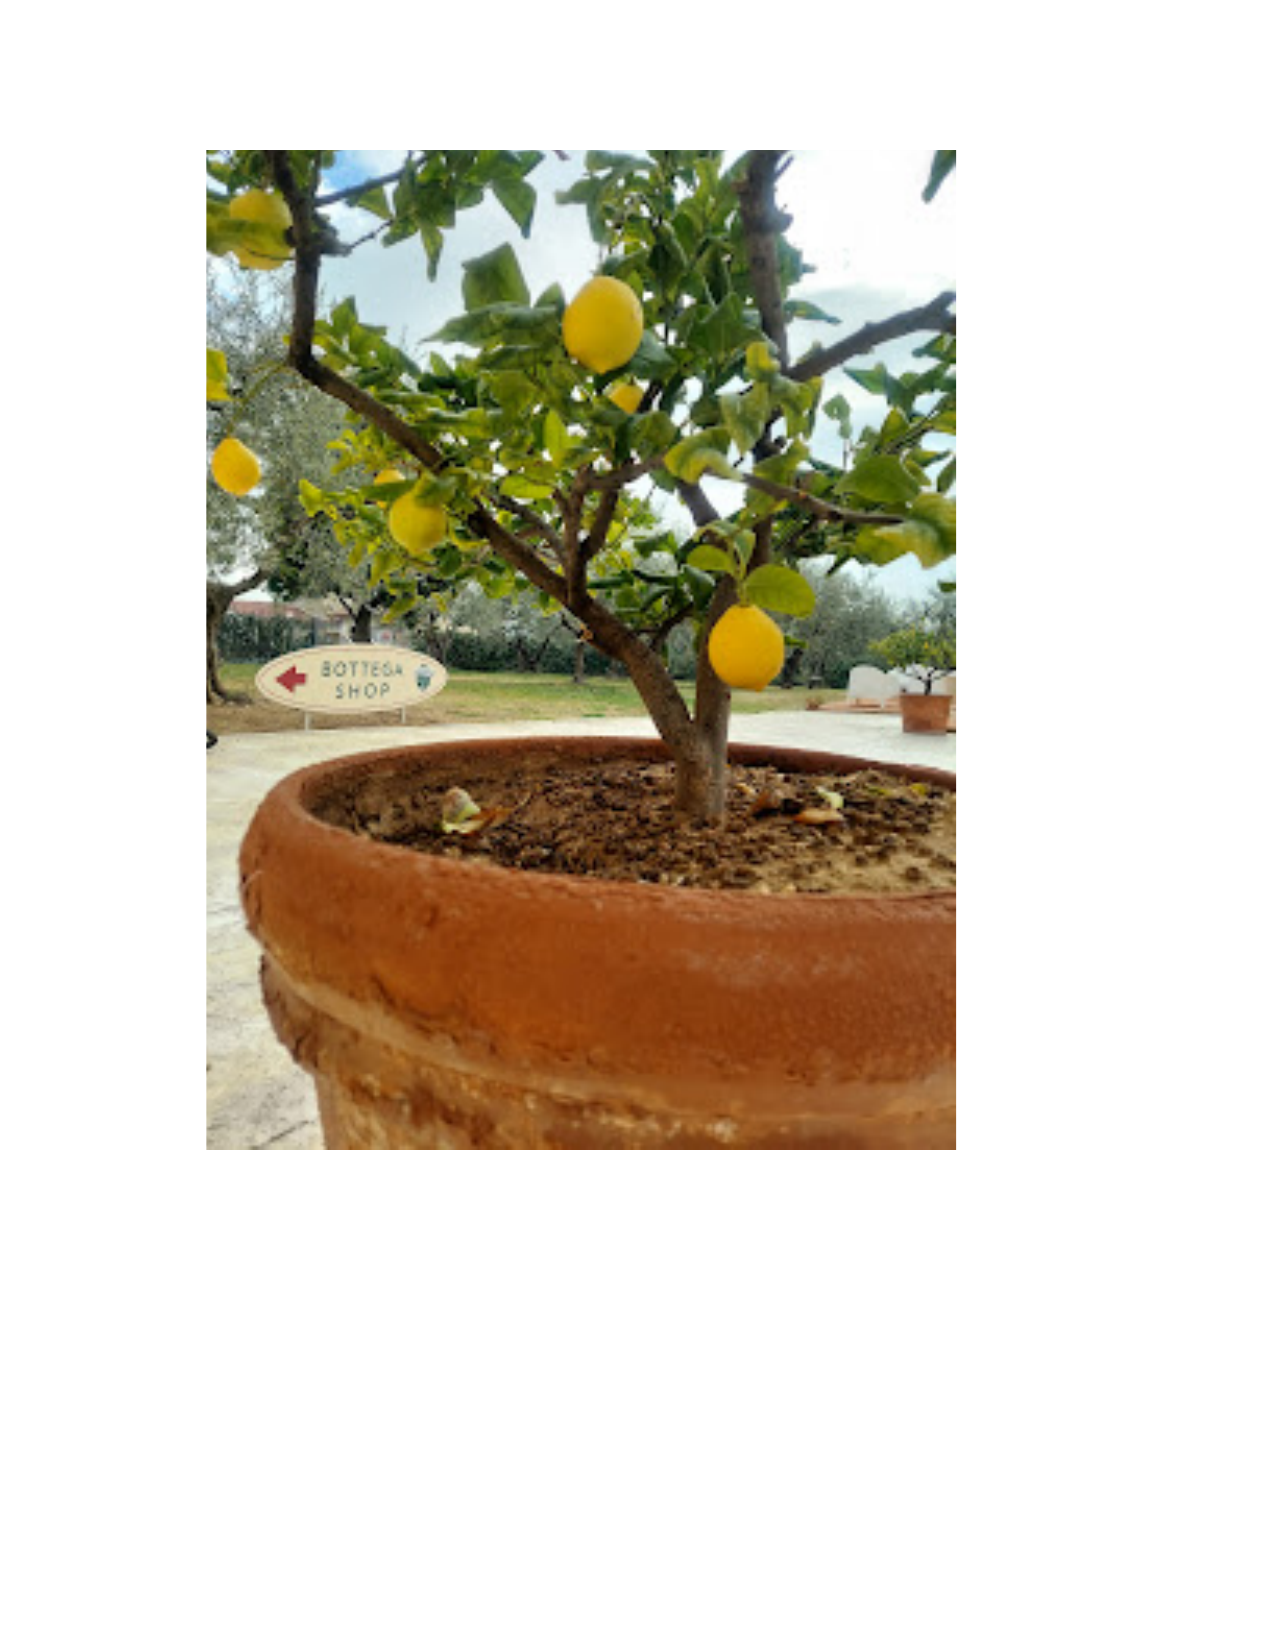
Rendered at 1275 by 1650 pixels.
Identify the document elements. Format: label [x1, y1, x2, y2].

picture [206, 150, 957, 1150]
